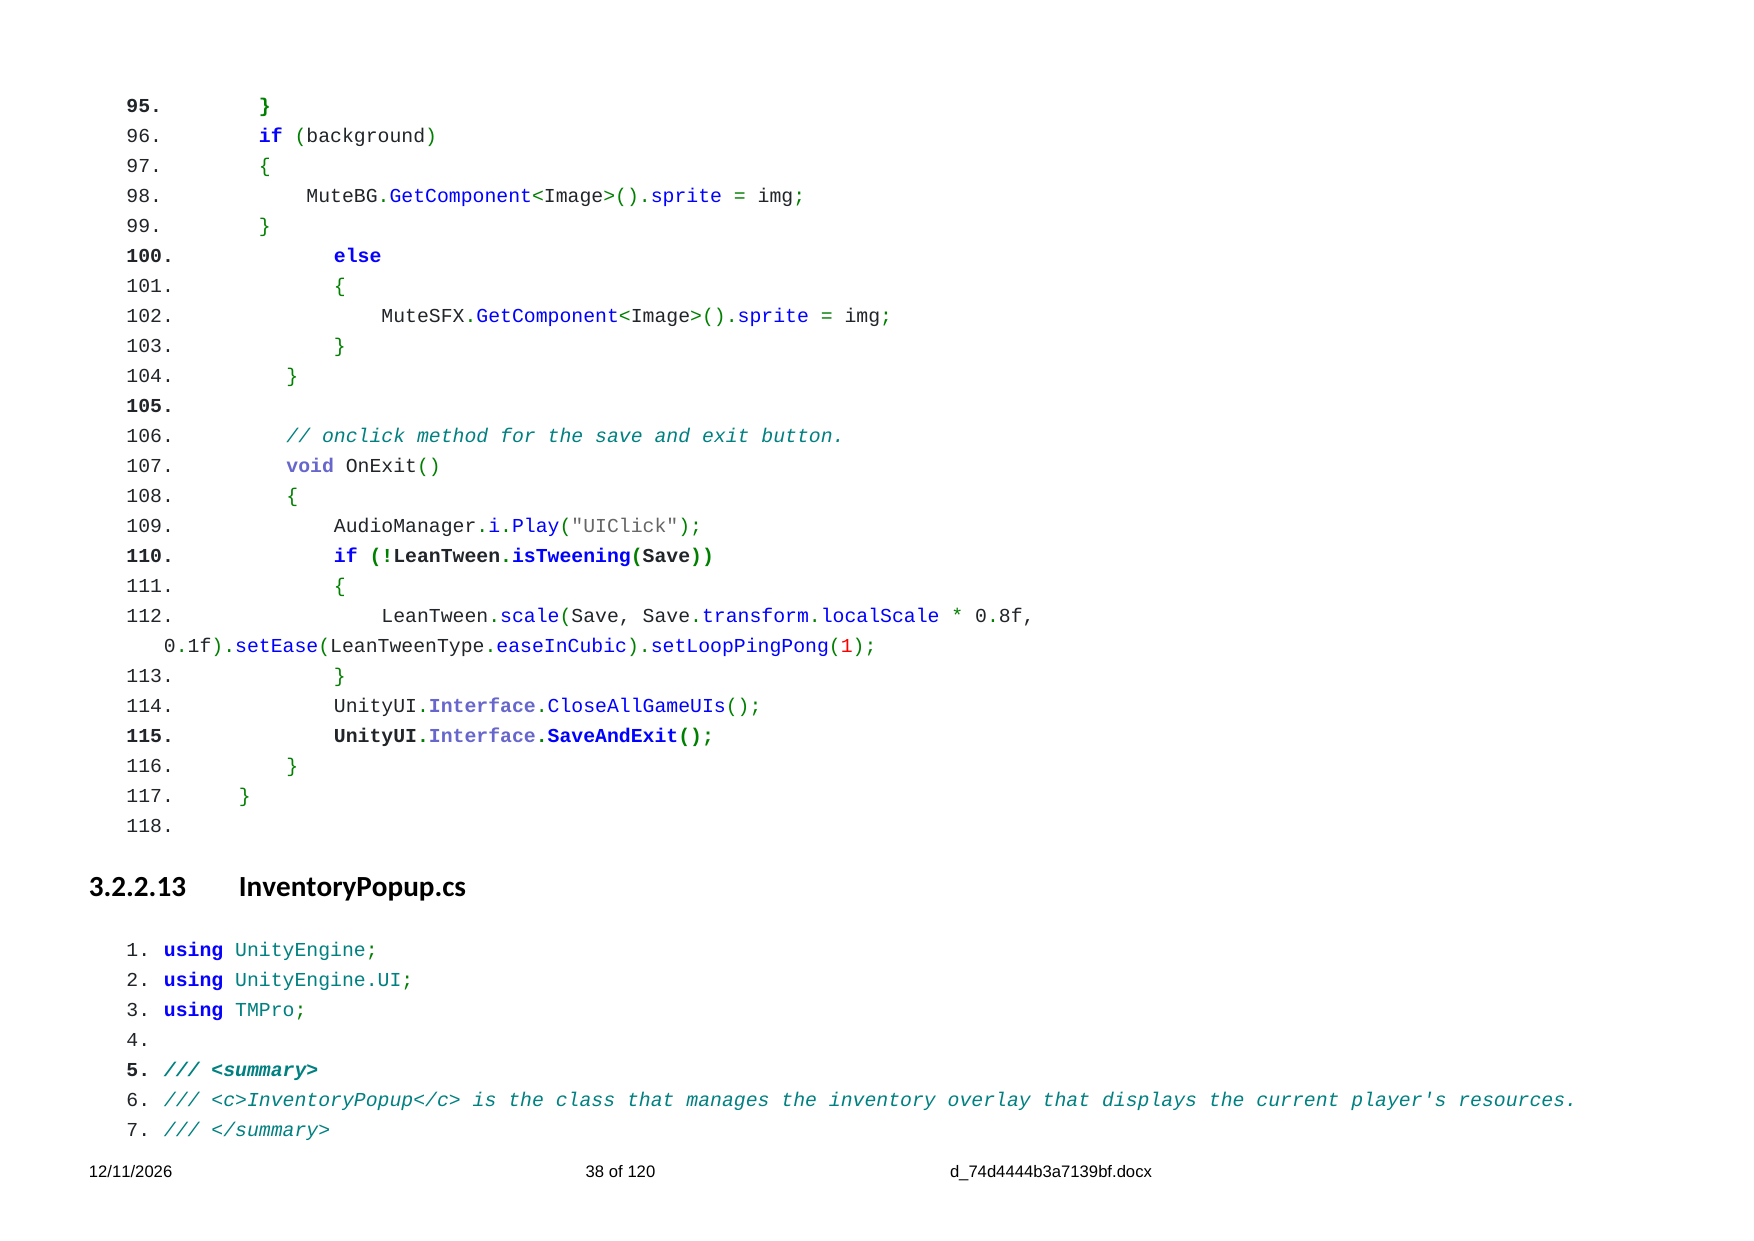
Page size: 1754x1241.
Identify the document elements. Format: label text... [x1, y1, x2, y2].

list if (!LeanTween.isTweening(Save)) [126, 539, 1665, 569]
subtitle InventoryPopup.cs [89, 868, 1665, 903]
list using UnityEngine; [126, 933, 1665, 963]
list } [126, 749, 1665, 779]
list /// <summary> [126, 1053, 1665, 1083]
list MuteSFX.GetComponent<Image>().sprite = img; [126, 299, 1665, 329]
list LeanTween.scale(Save, Save.transform.localScale * 0.8f, 0.1f).setEase(LeanTweenType.easeInCubic).setLoopPingPong(1); [126, 599, 1665, 659]
list } [126, 209, 1665, 239]
list } [126, 89, 1665, 119]
list /// </summary> [126, 1113, 1665, 1143]
list // onclick method for the save and exit button. [126, 419, 1665, 449]
list { [126, 569, 1665, 599]
list } [126, 329, 1665, 359]
list MuteBG.GetComponent<Image>().sprite = img; [126, 179, 1665, 209]
list AudioManager.i.Play("UIClick"); [126, 509, 1665, 539]
list using UnityEngine.UI; [126, 963, 1665, 993]
list } [126, 659, 1665, 689]
list if (background) [126, 119, 1665, 149]
list UnityUI.Interface.SaveAndExit(); [126, 719, 1665, 749]
list UnityUI.Interface.CloseAllGameUIs(); [126, 689, 1665, 719]
list using TMPro; [126, 993, 1665, 1023]
list else [126, 239, 1665, 269]
list { [126, 269, 1665, 299]
list } [126, 359, 1665, 389]
list { [126, 149, 1665, 179]
list /// <c>InventoryPopup</c> is the class that manages the inventory overlay that displays the current player's resources. [126, 1083, 1665, 1113]
list } [126, 779, 1665, 809]
list void OnExit() [126, 449, 1665, 479]
list { [126, 479, 1665, 509]
